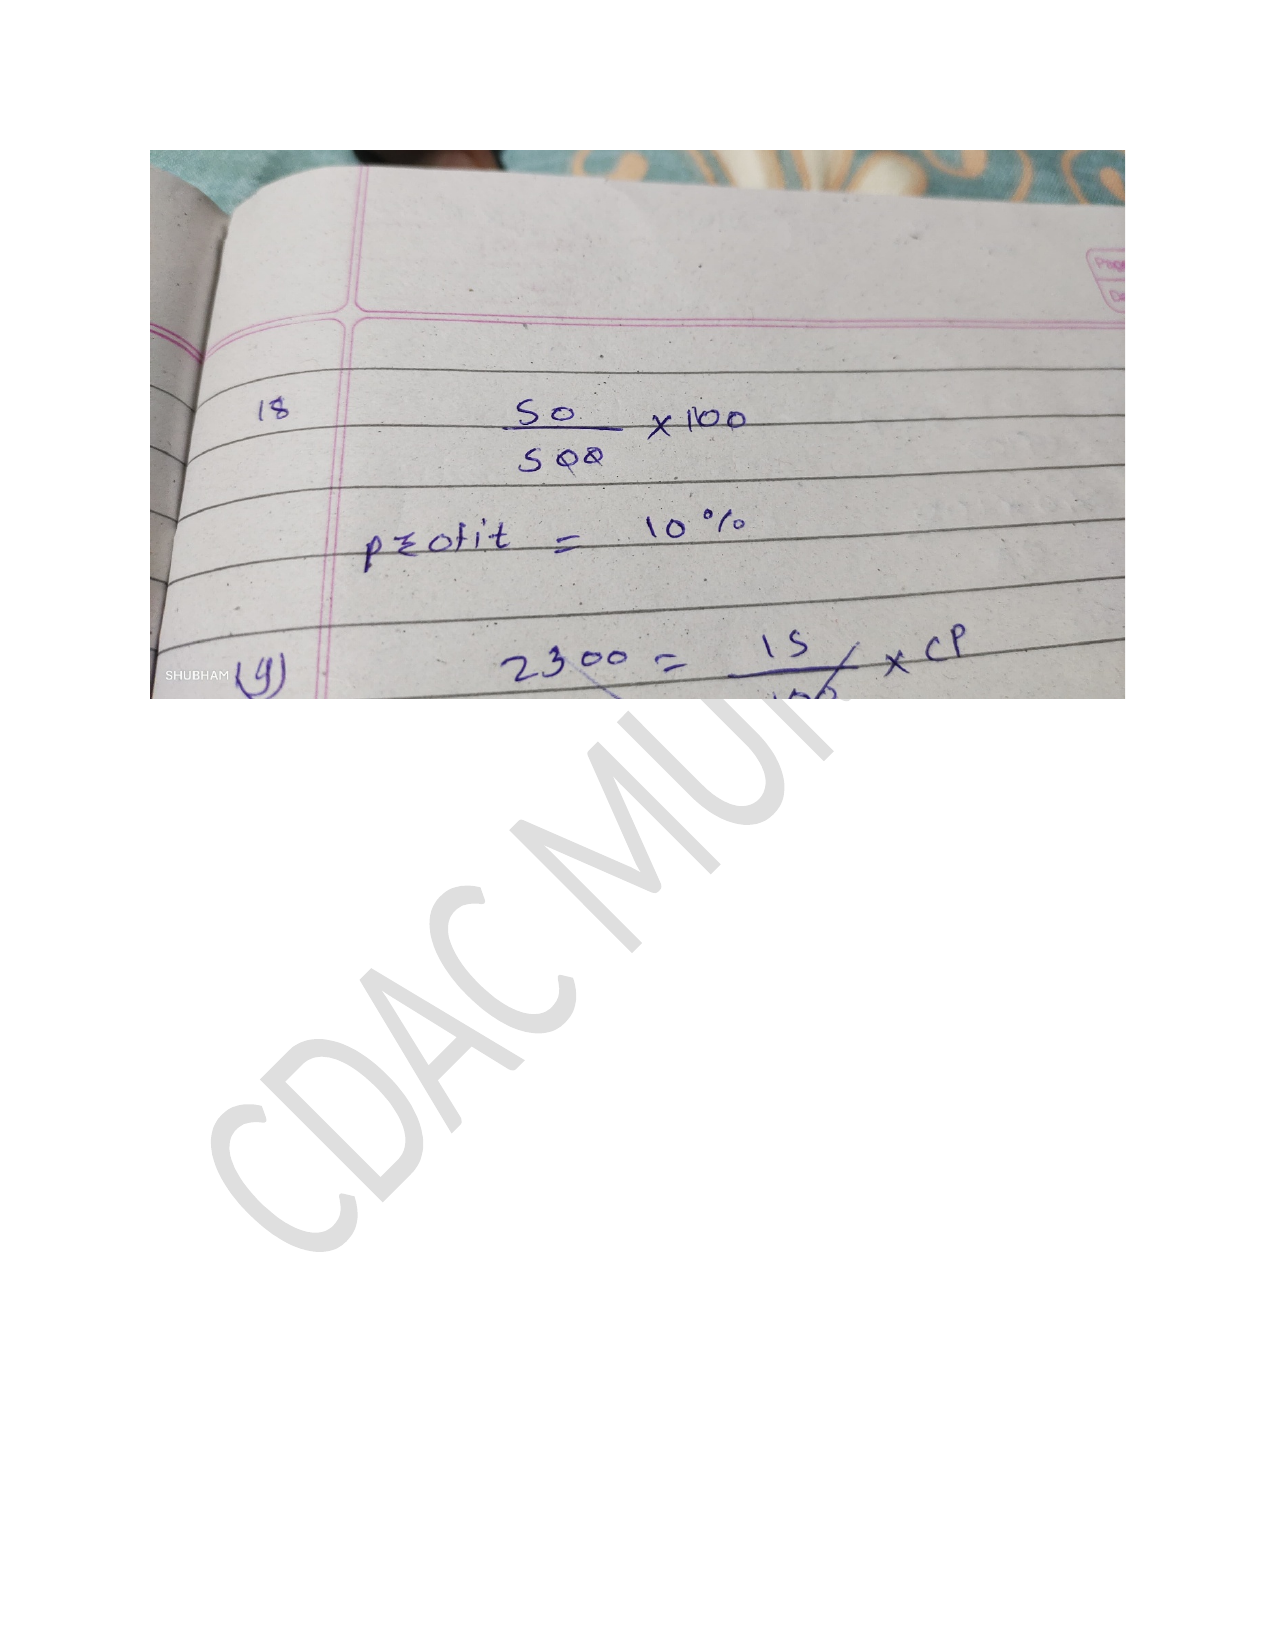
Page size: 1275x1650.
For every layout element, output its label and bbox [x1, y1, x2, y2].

picture [150, 150, 1125, 699]
